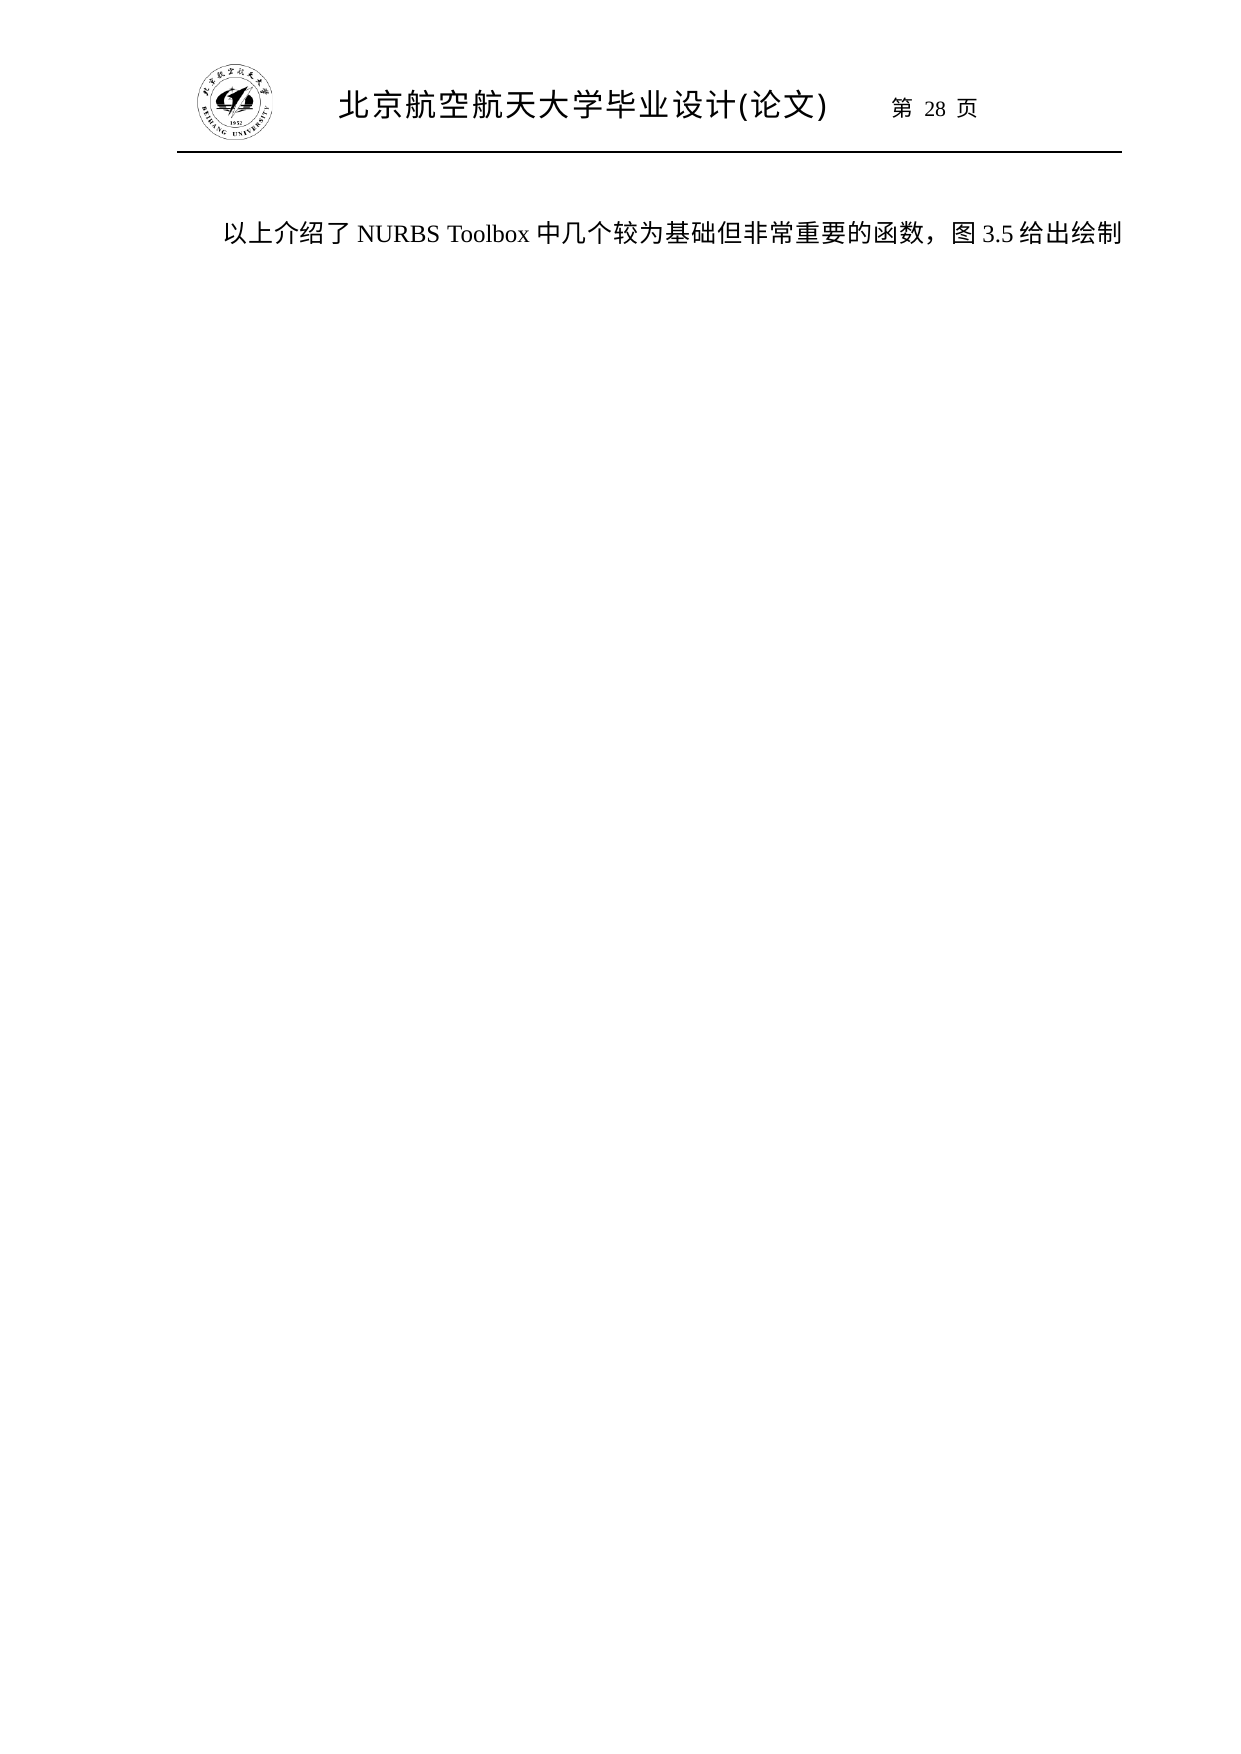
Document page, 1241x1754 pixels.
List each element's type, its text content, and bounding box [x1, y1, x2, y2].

text 以上介绍了NURBS Toolbox中几个较为基础但非常重要的函数，图3.5给出绘制NURBS曲线或曲面的流程。 [177, 199, 1122, 264]
picture [197, 64, 273, 140]
